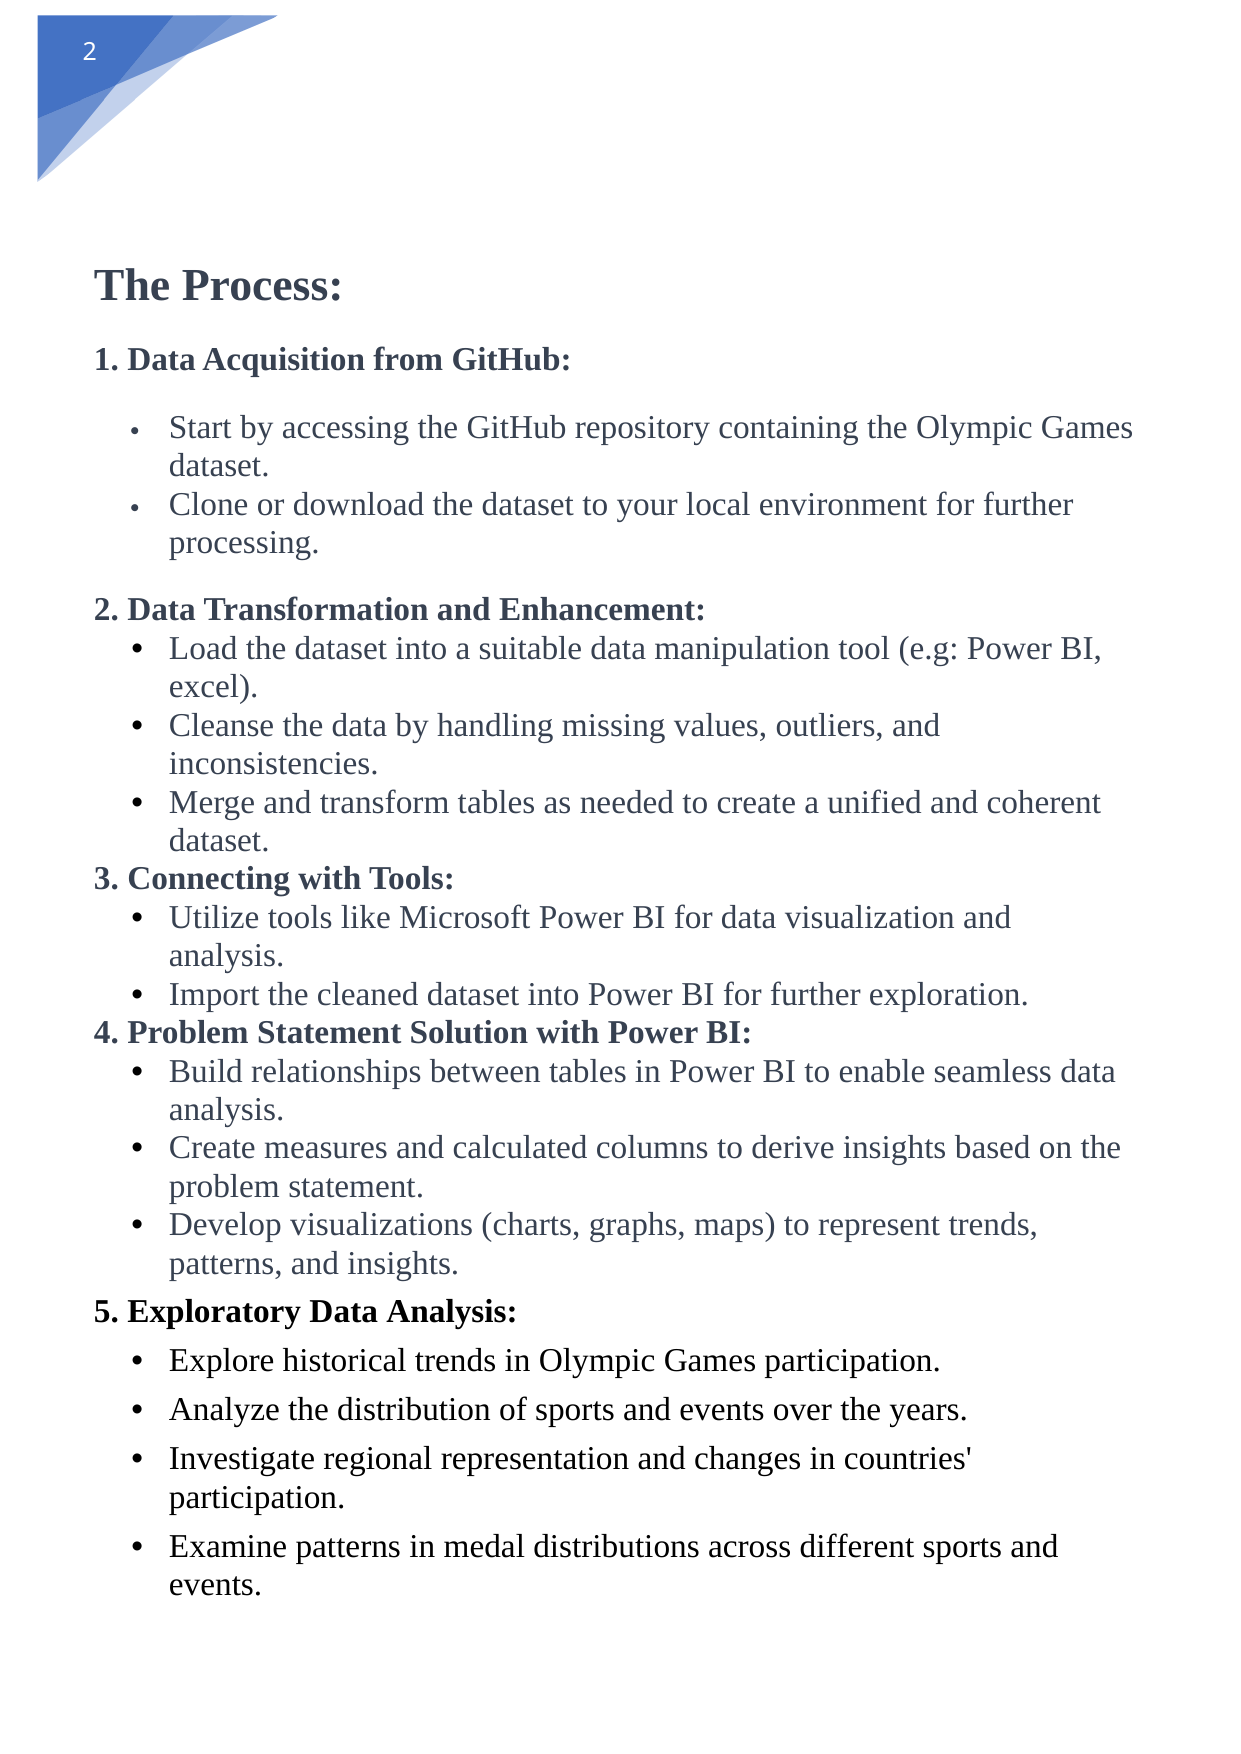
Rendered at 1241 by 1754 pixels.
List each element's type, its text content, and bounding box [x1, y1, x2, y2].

text 5. Exploratory Data Analysis: [94, 1321, 1134, 1359]
list Develop visualizations (charts, graphs, maps) to represent trends, patterns, and insights. [131, 1234, 1134, 1311]
list Investigate regional representation and changes in countries' participation. [131, 1468, 1134, 1544]
list Utilize tools like Microsoft Power BI for data visualization and analysis. [131, 926, 1134, 1003]
list Cleanse the data by handling missing values, outliers, and inconsistencies. [131, 734, 1134, 811]
text 2. Data Transformation and Enhancement: [94, 619, 1134, 657]
list Load the dataset into a suitable data manipulation tool (e.g: Power BI, excel). [131, 657, 1134, 734]
text 4. Problem Statement Solution with Power BI: [94, 1042, 1134, 1080]
list Clone or download the dataset to your local environment for further processing. [131, 513, 1134, 590]
list Create measures and calculated columns to derive insights based on the problem statement. [131, 1157, 1134, 1234]
list Import the cleaned dataset into Power BI for further exploration. [131, 1003, 1134, 1042]
text 1. Data Acquisition from GitHub: [94, 340, 1134, 378]
text 3. Connecting with Tools: [94, 888, 1134, 926]
text The Process: [94, 258, 1134, 311]
list Build relationships between tables in Power BI to enable seamless data analysis. [131, 1080, 1134, 1157]
list Analyze the distribution of sports and events over the years. [131, 1419, 1134, 1457]
list Start by accessing the GitHub repository containing the Olympic Games dataset. [131, 407, 1134, 484]
list Explore historical trends in Olympic Games participation. [131, 1370, 1134, 1408]
picture [37, 15, 279, 184]
list Merge and transform tables as needed to create a unified and coherent dataset. [131, 811, 1134, 888]
